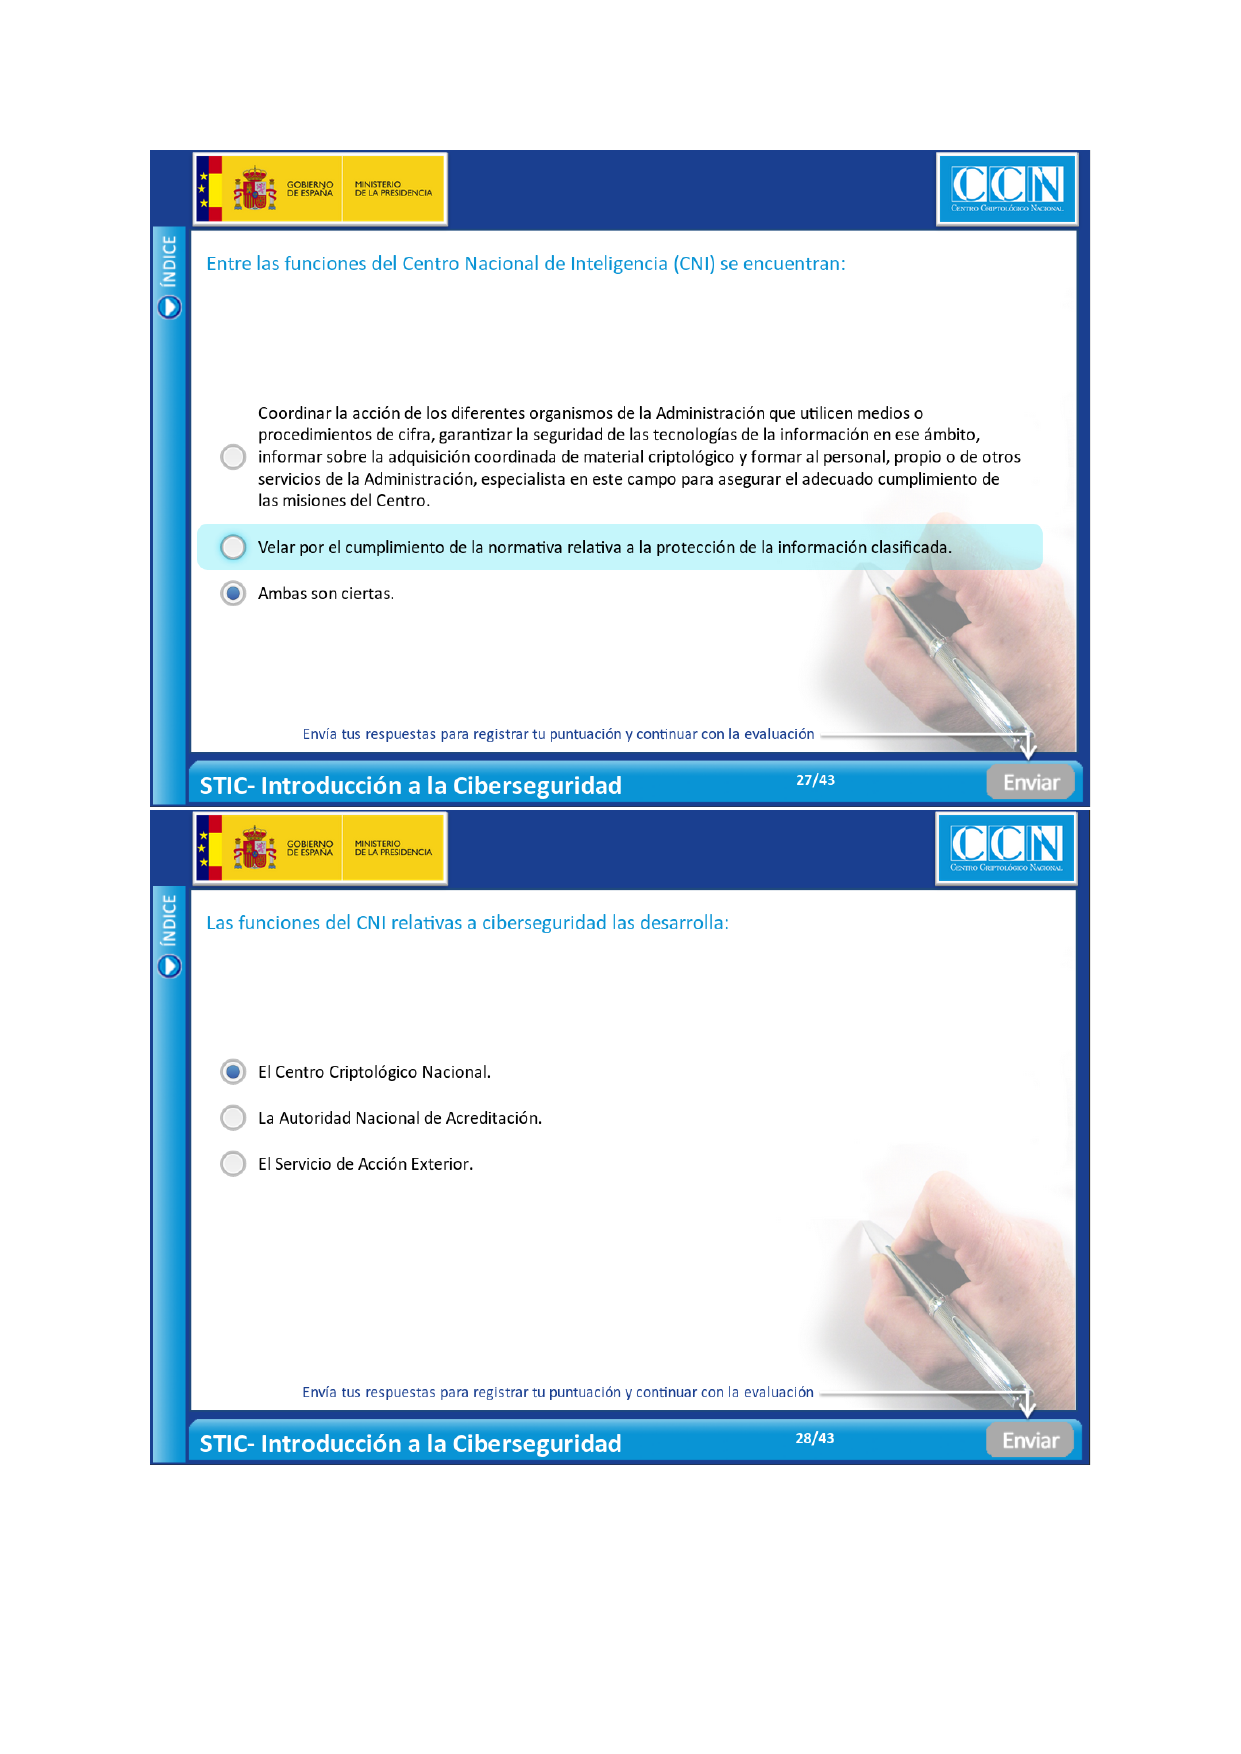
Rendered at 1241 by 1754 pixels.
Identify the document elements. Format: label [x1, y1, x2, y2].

picture [150, 150, 1091, 807]
picture [150, 810, 1091, 1465]
